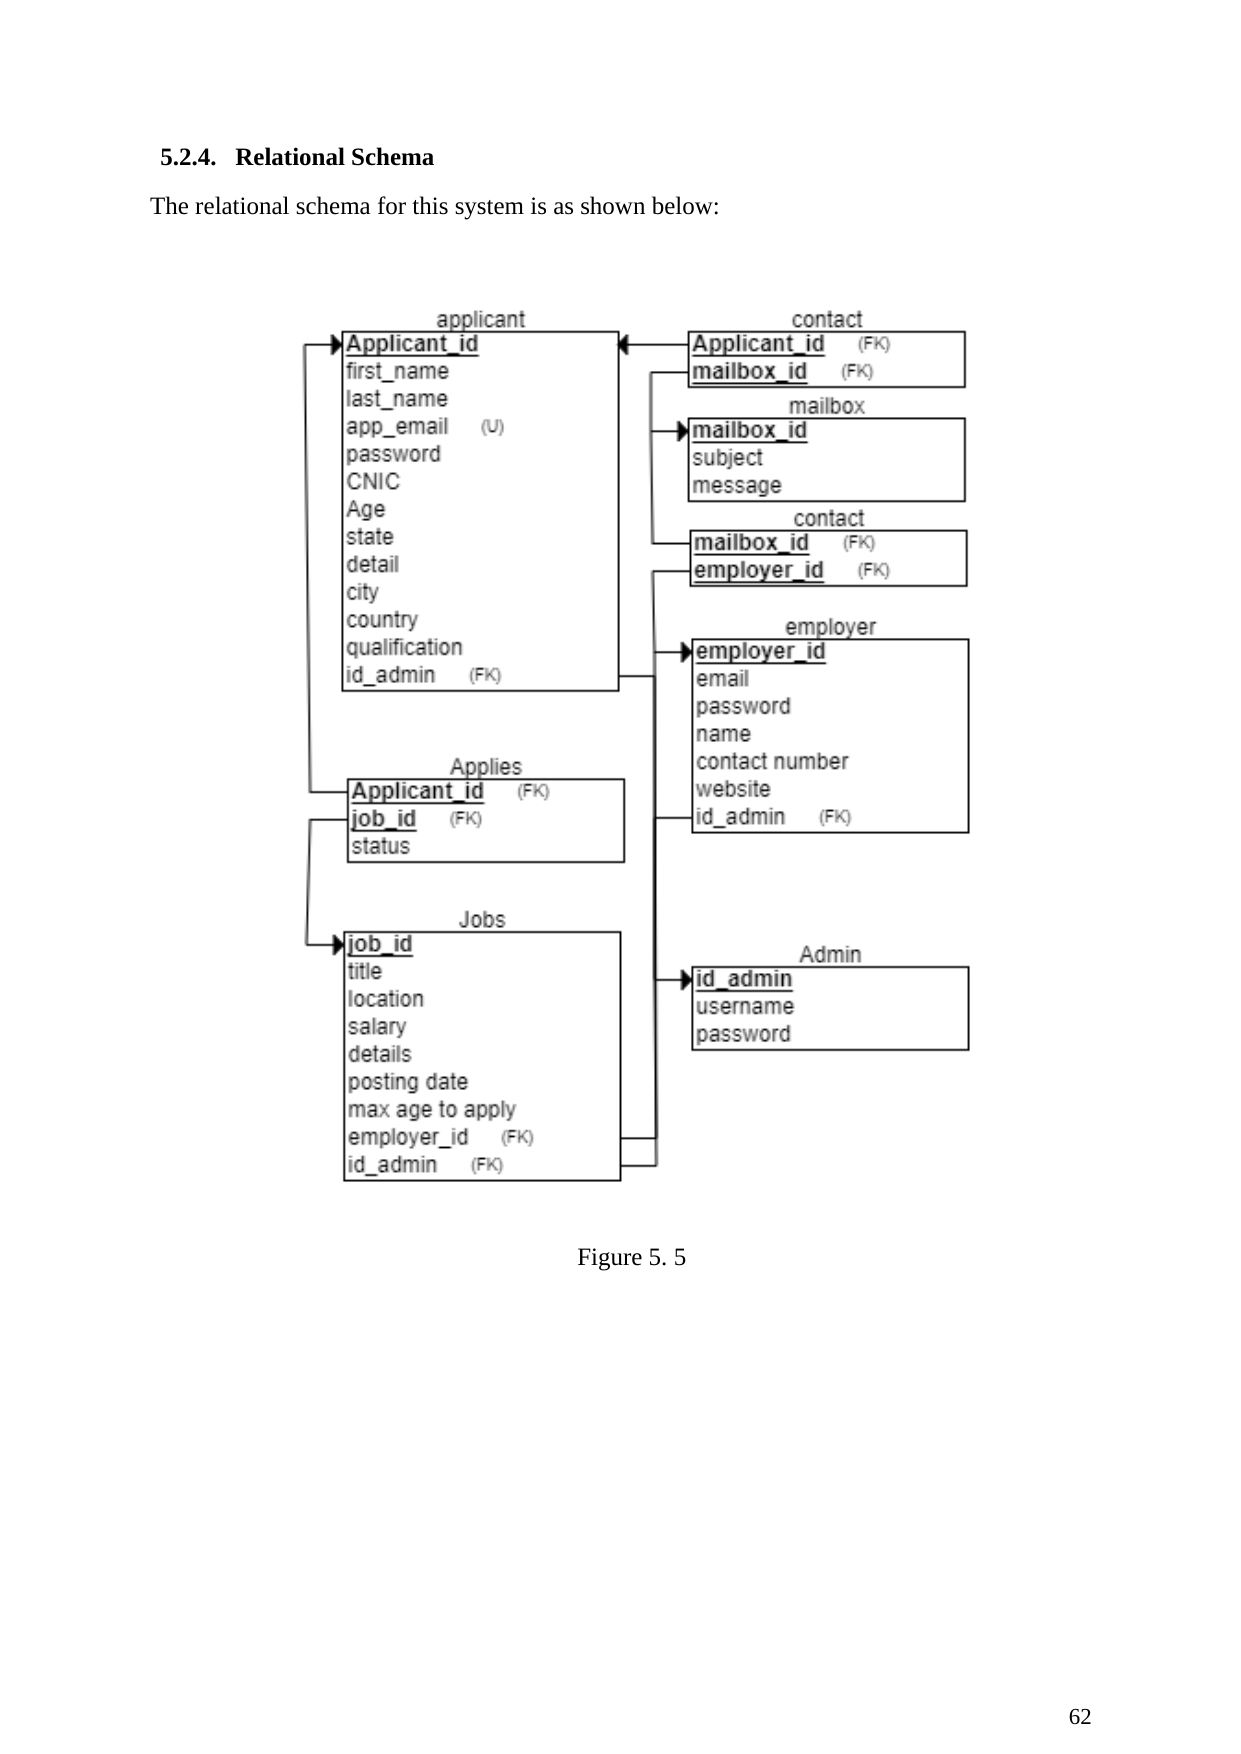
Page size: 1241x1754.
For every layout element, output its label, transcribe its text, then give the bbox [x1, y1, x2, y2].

text The relational schema for this system is as shown below: [150, 191, 1091, 220]
picture [224, 254, 1016, 1228]
subtitle Relational Schema [160, 142, 1123, 170]
text Figure 5. 5 [139, 1242, 1123, 1271]
